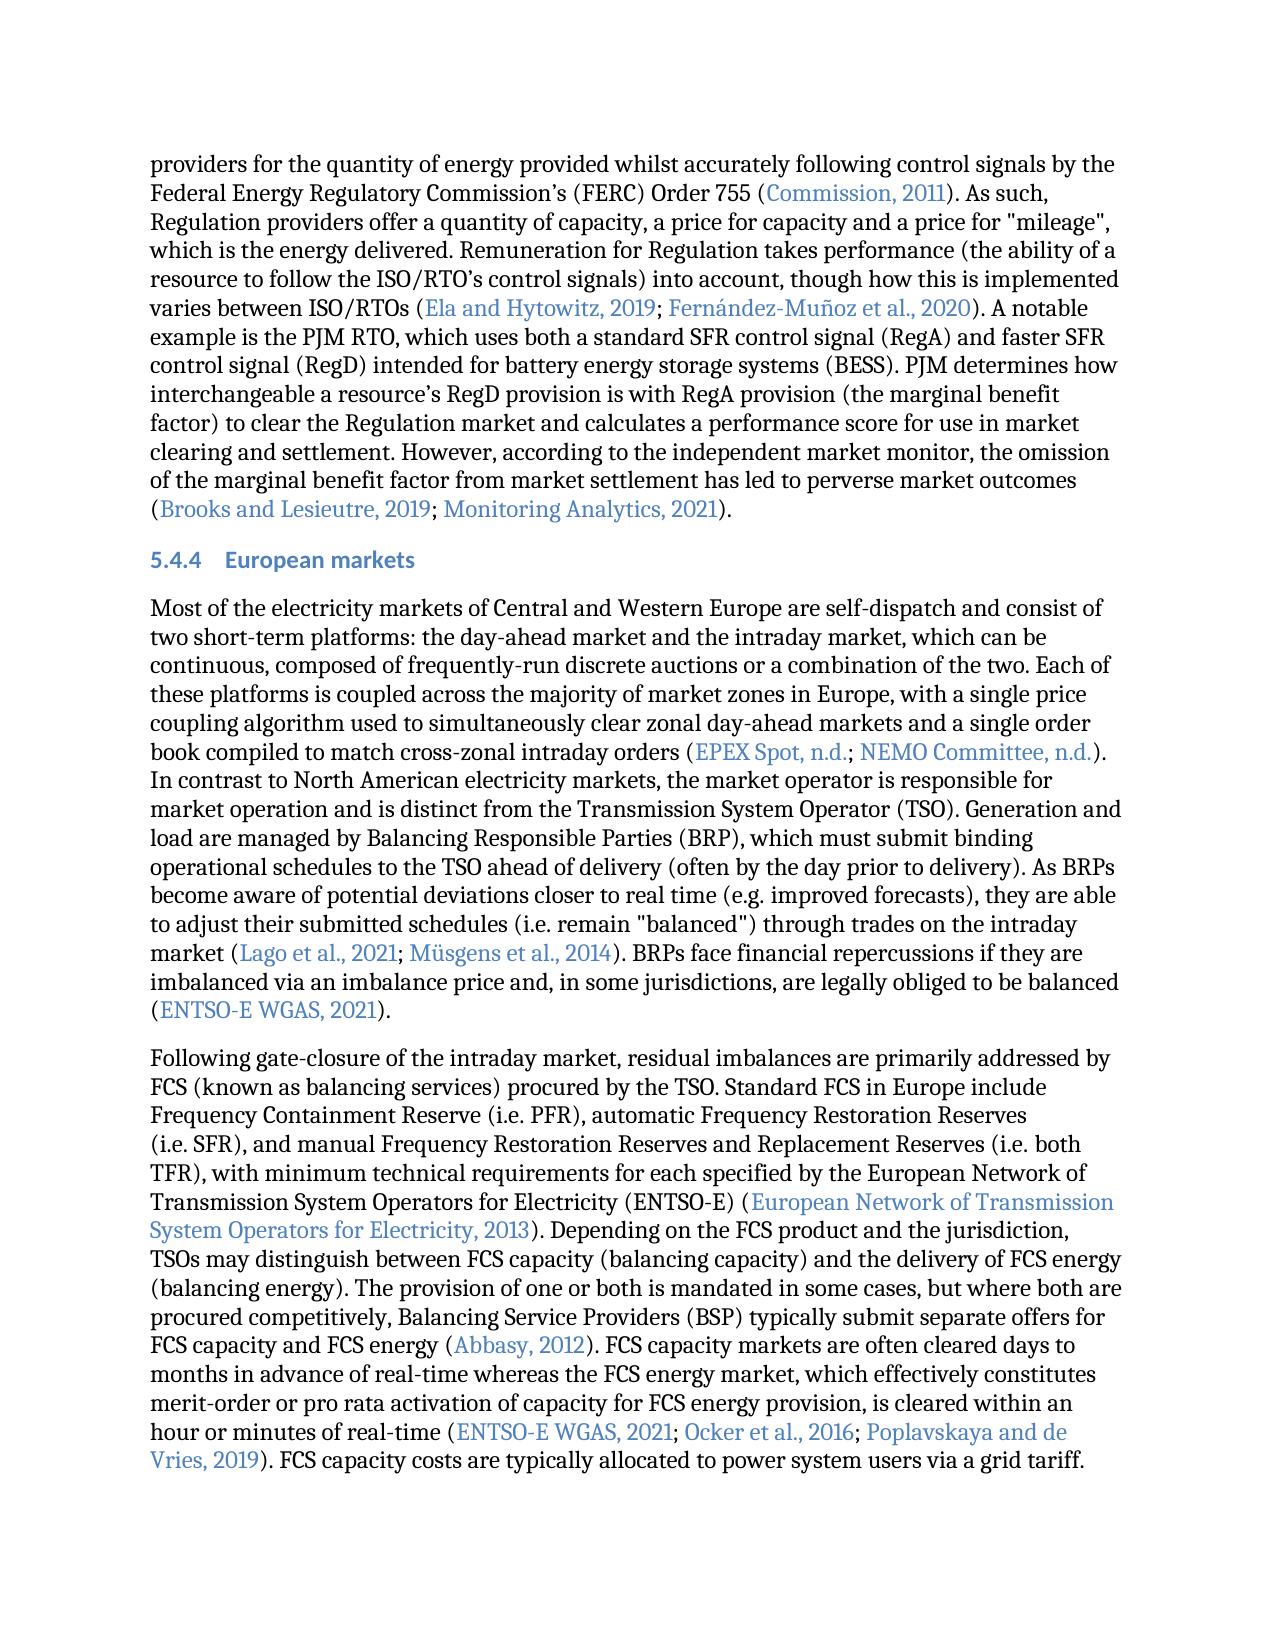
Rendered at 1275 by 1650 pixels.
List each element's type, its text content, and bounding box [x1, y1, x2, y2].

subtitle 5.4.4 European markets [150, 544, 1125, 575]
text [150, 150, 1125, 524]
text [150, 1044, 1125, 1475]
text Most of the electricity markets of Central and Western Europe are self-dispatch and consist of two short-term platforms: the day-ahead market and the intraday market, which can be continuous, composed of frequently-run discrete auctions or a combination of the two. Each of these platforms is coupled across the majority of market zones in Europe, with a single price coupling algorithm used to simultaneously clear zonal day-ahead markets and a single order book compiled to match cross-zonal intraday orders (EPEX Spot, n.d.; NEMO Committee, n.d.). In contrast to North American electricity markets, the market operator is responsible for market operation and is distinct from the Transmission System Operator (TSO). Generation and load are managed by Balancing Responsible Parties (BRP), which must submit binding operational schedules to the TSO ahead of delivery (often by the day prior to delivery). As BRPs become aware of potential deviations closer to real time (e.g. improved forecasts), they are able to adjust their submitted schedules (i.e. remain "balanced") through trades on the intraday market (Lago et al., 2021; Müsgens et al., 2014). BRPs face financial repercussions if they are imbalanced via an imbalance price and, in some jurisdictions, are legally obliged to be balanced (ENTSO-E WGAS, 2021). [150, 594, 1125, 1025]
